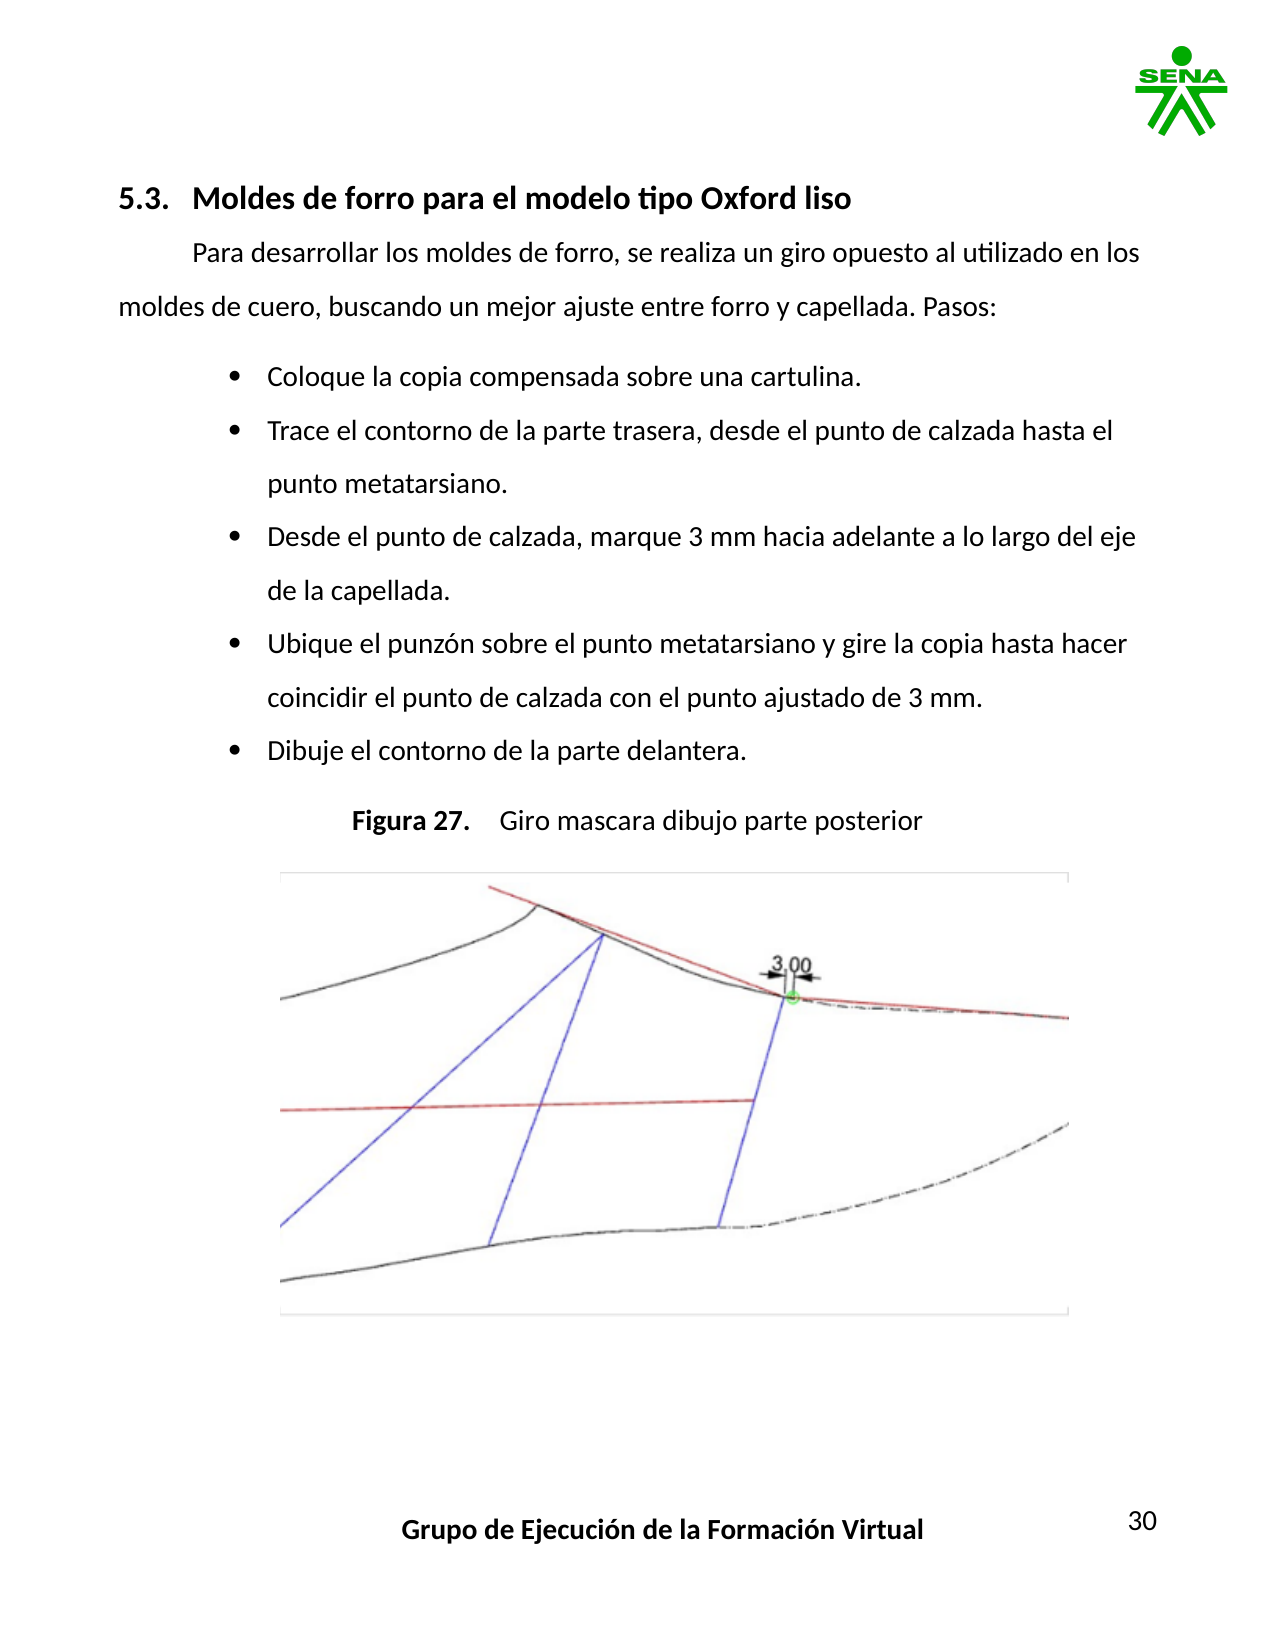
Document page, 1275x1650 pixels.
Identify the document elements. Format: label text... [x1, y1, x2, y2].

picture [1135, 46, 1228, 136]
subtitle Moldes de forro para el modelo tipo Oxford liso [118, 177, 1157, 218]
list Coloque la copia compensada sobre una cartulina. [229, 358, 1157, 394]
list Desde el punto de calzada, marque 3 mm hacia adelante a lo largo del eje de la capellada. [229, 518, 1157, 607]
text Giro mascara dibujo parte posterior [118, 802, 1157, 838]
picture [280, 872, 1069, 1317]
list Ubique el punzón sobre el punto metatarsiano y gire la copia hasta hacer coincidir el punto de calzada con el punto ajustado de 3 mm. [229, 625, 1157, 714]
list Dibuje el contorno de la parte delantera. [229, 732, 1157, 768]
text Para desarrollar los moldes de forro, se realiza un giro opuesto al utilizado en los moldes de cuero, buscando un mejor ajuste entre forro y capellada. Pasos: [118, 234, 1157, 324]
list Trace el contorno de la parte trasera, desde el punto de calzada hasta el punto metatarsiano. [229, 412, 1157, 501]
